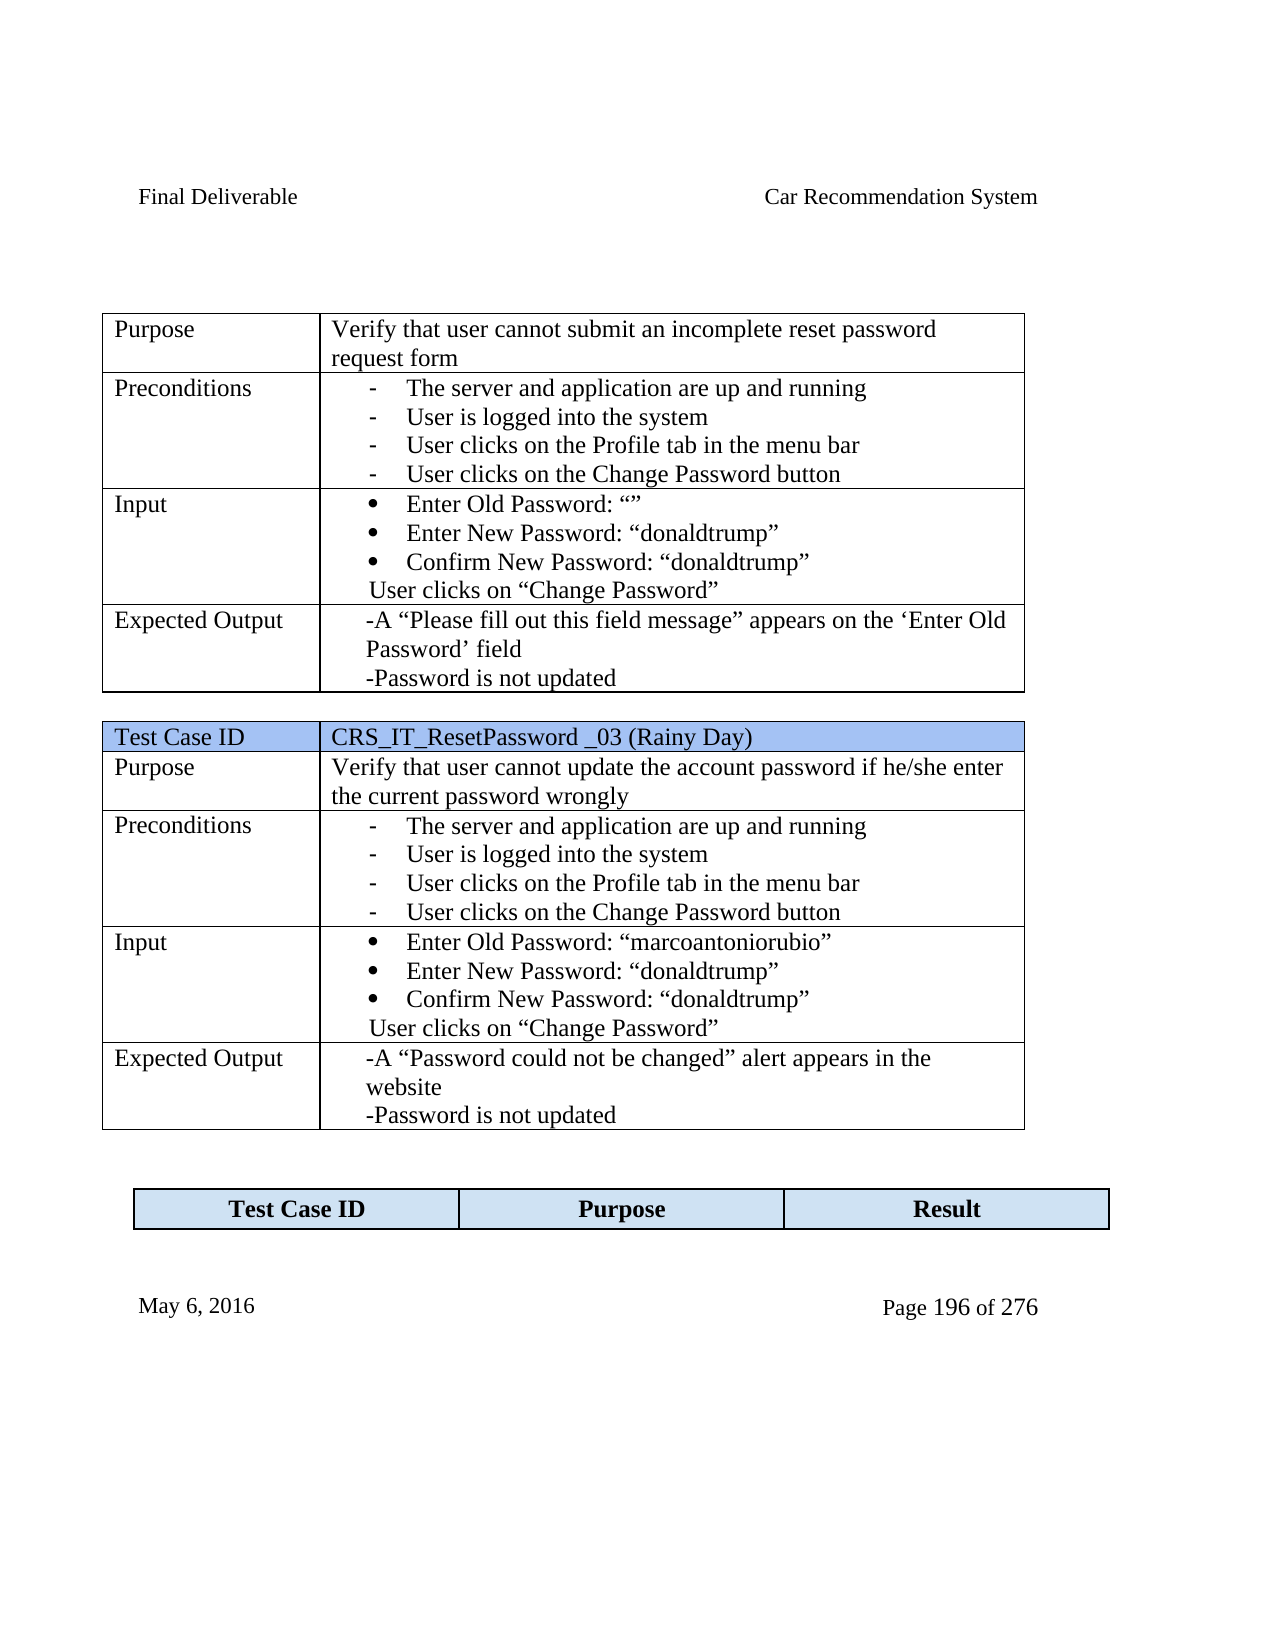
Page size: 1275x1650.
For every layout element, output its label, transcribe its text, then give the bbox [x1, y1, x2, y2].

table_header Test Case ID [103, 722, 319, 751]
table_cell Purpose [103, 752, 319, 809]
table_header CRS_IT_ResetPassword _03 (Rainy Day) [321, 722, 1024, 751]
table_cell -A “Password could not be changed” alert appears in the website -Password is not updated [321, 1043, 1024, 1129]
table_header Result [785, 1190, 1108, 1228]
table_header Purpose [460, 1190, 783, 1228]
table_cell Enter Old Password: “” Enter New Password: “donaldtrump” Confirm New Password: “donaldtrump” User clicks on “Change Password” [321, 489, 1024, 604]
table_cell Verify that user cannot submit an incomplete reset password request form [321, 314, 1024, 372]
table_cell Input [103, 489, 319, 604]
table_cell Preconditions [103, 811, 319, 926]
table_cell -A “Please fill out this field message” appears on the ‘Enter Old Password’ field -Password is not updated [321, 605, 1024, 691]
table_cell Purpose [103, 314, 319, 372]
table_cell Preconditions [103, 373, 319, 488]
table_cell Expected Output [103, 605, 319, 691]
table_cell Enter Old Password: “marcoantoniorubio” Enter New Password: “donaldtrump” Confirm New Password: “donaldtrump” User clicks on “Change Password” [321, 927, 1024, 1042]
table_cell Verify that user cannot update the account password if he/she enter the current password wrongly [321, 752, 1024, 809]
table_cell Expected Output [103, 1043, 319, 1129]
table_cell The server and application are up and running User is logged into the system User clicks on the Profile tab in the menu bar User clicks on the Change Password button [321, 373, 1024, 488]
table_cell Input [103, 927, 319, 1042]
table_cell The server and application are up and running User is logged into the system User clicks on the Profile tab in the menu bar User clicks on the Change Password button [321, 811, 1024, 926]
table_header Test Case ID [135, 1190, 458, 1228]
